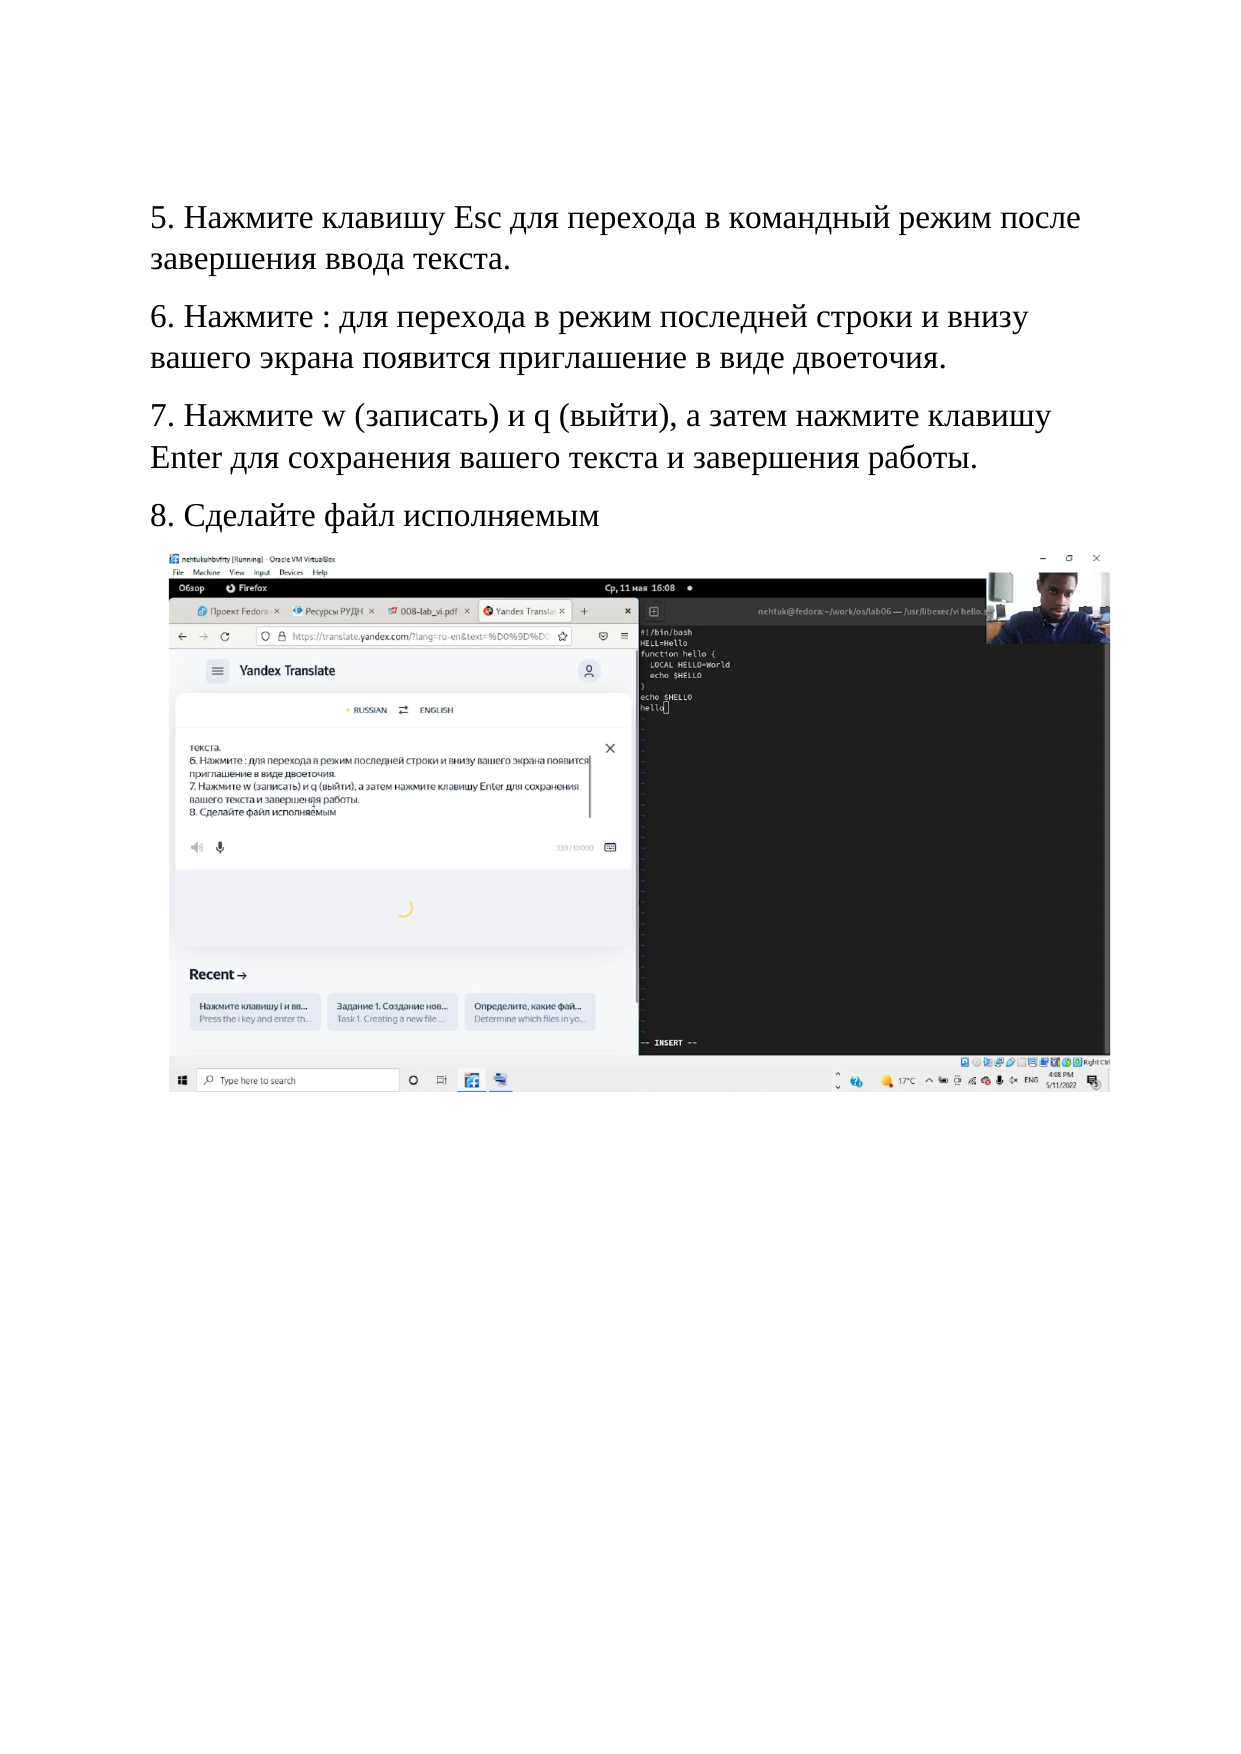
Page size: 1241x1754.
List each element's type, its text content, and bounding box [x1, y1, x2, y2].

text 6. Нажмите : для перехода в режим последней строки и внизу вашего экрана появится приглашение в виде двоеточия. [150, 296, 1090, 376]
text 5. Нажмите клавишу Esc для перехода в командный режим после завершения ввода текста. [150, 197, 1090, 277]
text 7. Нажмите w (записать) и q (выйти), а затем нажмите клавишу Enter для сохранения вашего текста и завершения работы. [150, 396, 1090, 475]
text 8. Сделайте файл исполняемым [150, 495, 1090, 533]
